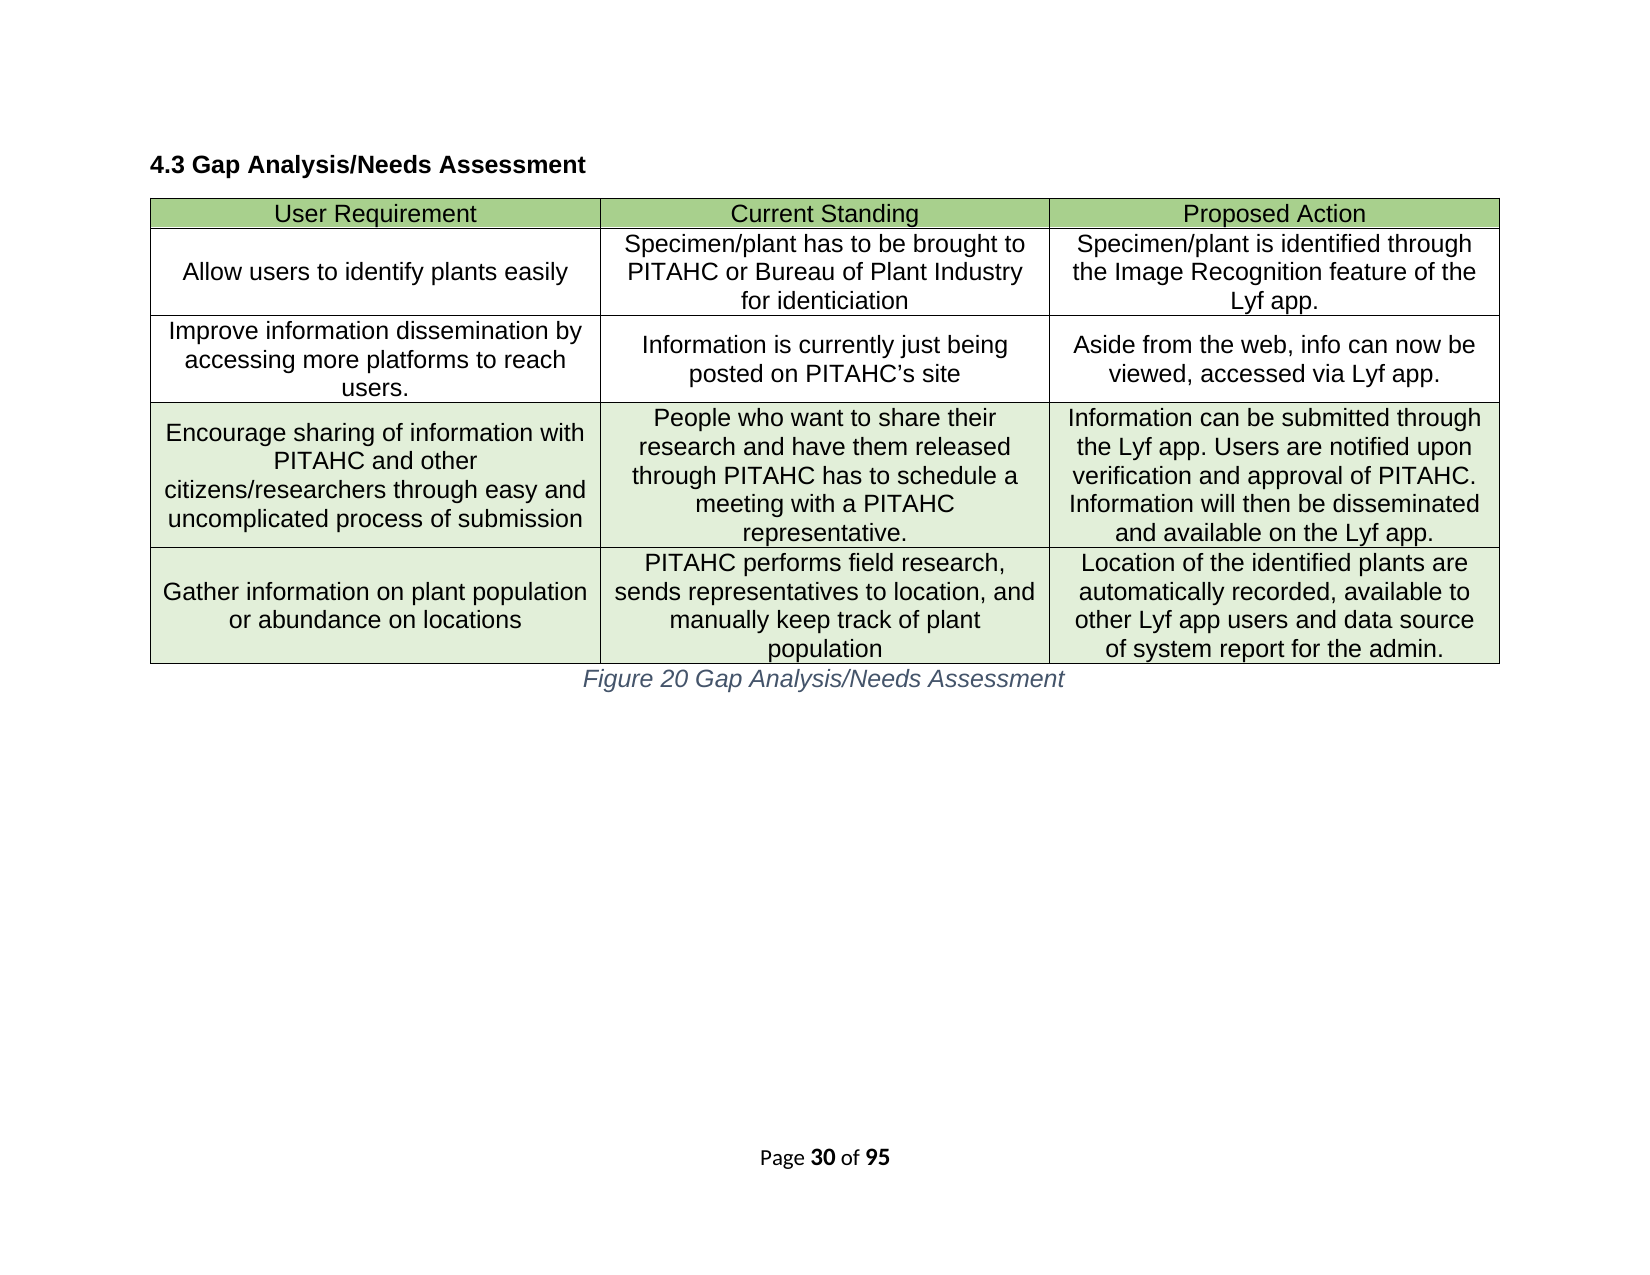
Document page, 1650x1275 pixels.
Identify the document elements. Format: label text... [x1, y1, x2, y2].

table_cell Encourage sharing of information with PITAHC and other citizens/researchers through easy and uncomplicated process of submission [151, 403, 600, 547]
text Figure 20 Gap Analysis/Needs Assessment [150, 664, 1500, 693]
table_cell Improve information dissemination by accessing more platforms to reach users. [151, 316, 600, 402]
table_cell Allow users to identify plants easily [151, 229, 600, 315]
text 4.3 Gap Analysis/Needs Assessment [150, 150, 1500, 179]
table_cell Information is currently just being posted on PITAHC’s site [601, 316, 1049, 402]
table_cell Specimen/plant has to be brought to PITAHC or Bureau of Plant Industry for identiciation [601, 229, 1049, 315]
table_header Proposed Action [1050, 199, 1499, 227]
table_cell Aside from the web, info can now be viewed, accessed via Lyf app. [1050, 316, 1499, 402]
table_cell People who want to share their research and have them released through PITAHC has to schedule a meeting with a PITAHC representative. [601, 403, 1049, 547]
table_header Current Standing [601, 199, 1049, 227]
table_header User Requirement [151, 199, 600, 227]
table_cell Specimen/plant is identified through the Image Recognition feature of the Lyf app. [1050, 229, 1499, 315]
table_cell Information can be submitted through the Lyf app. Users are notified upon verification and approval of PITAHC. Information will then be disseminated and available on the Lyf app. [1050, 403, 1499, 547]
table_cell Gather information on plant population or abundance on locations [151, 548, 600, 663]
table_cell PITAHC performs field research, sends representatives to location, and manually keep track of plant population [601, 548, 1049, 663]
table_cell Location of the identified plants are automatically recorded, available to other Lyf app users and data source of system report for the admin. [1050, 548, 1499, 663]
